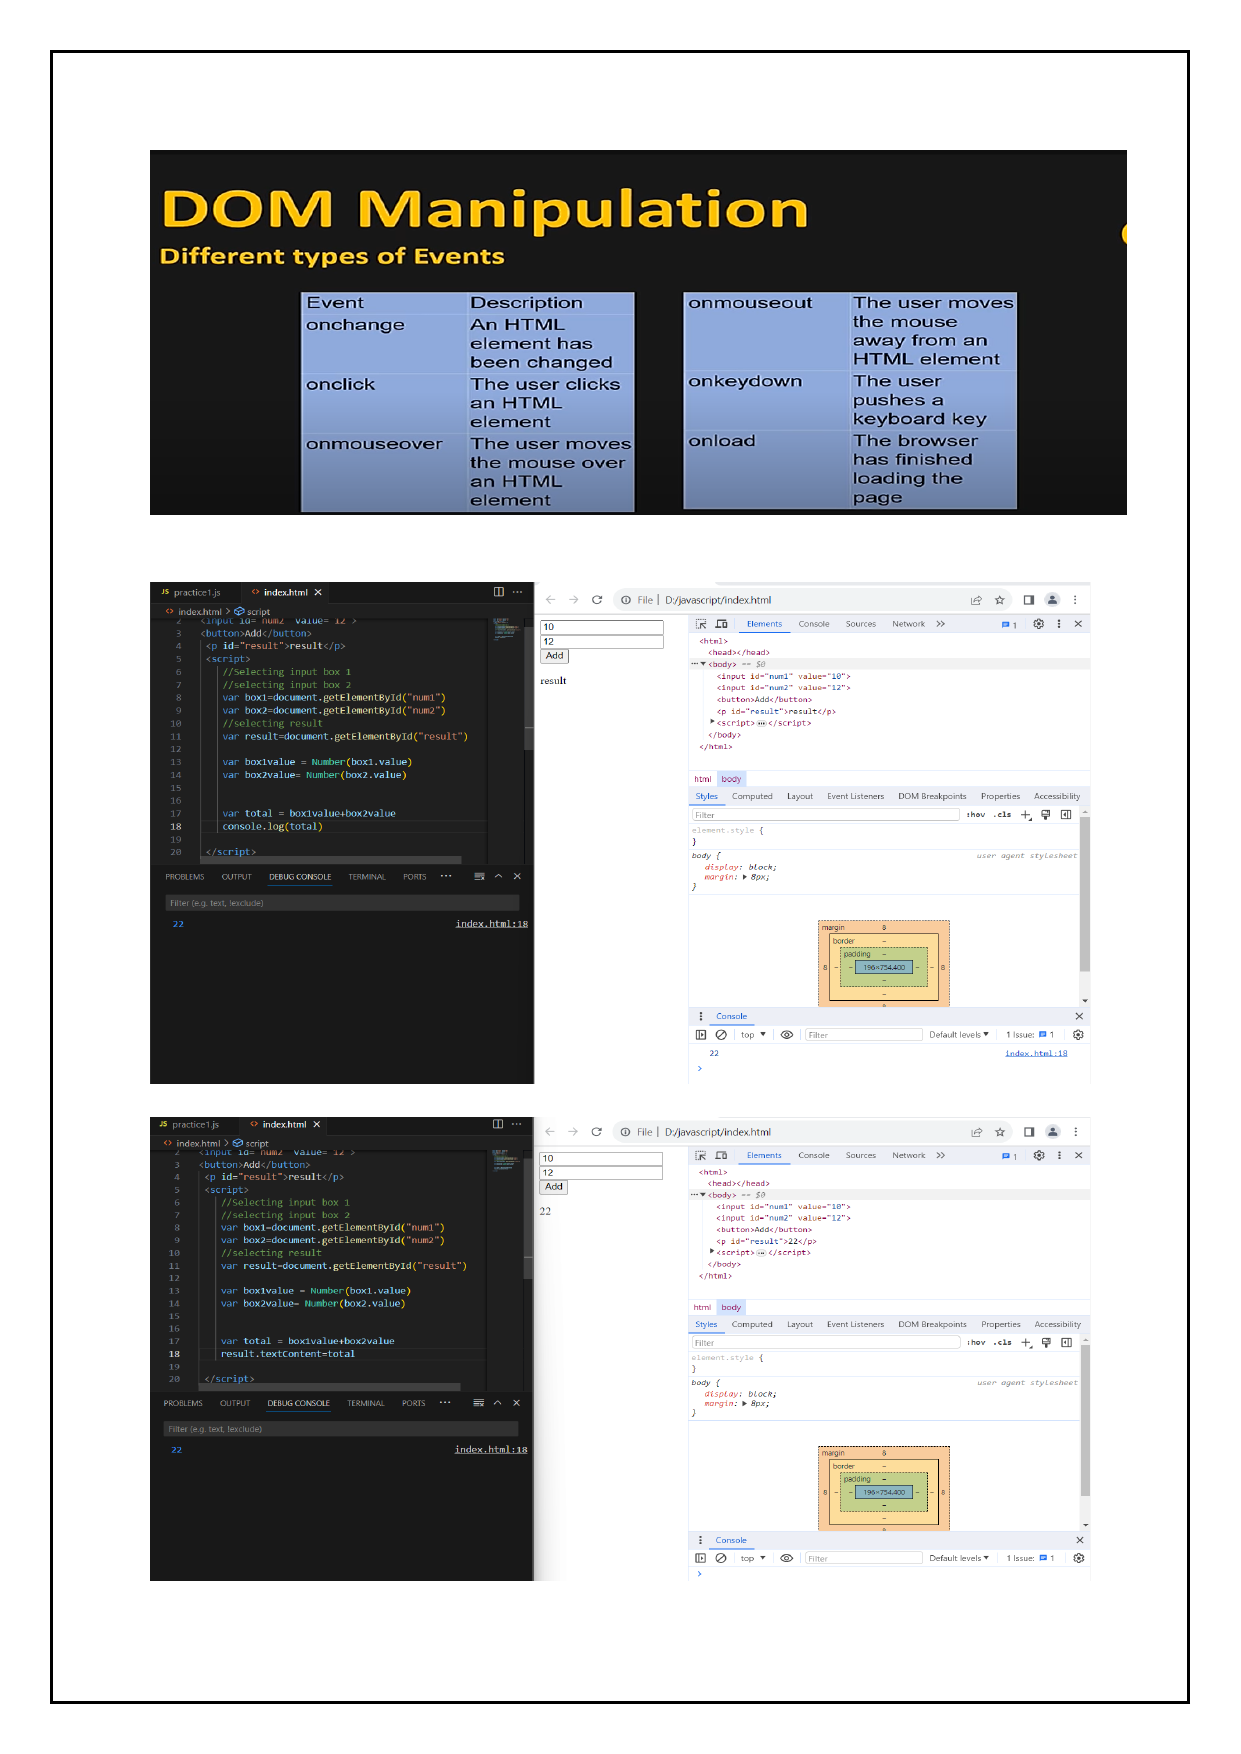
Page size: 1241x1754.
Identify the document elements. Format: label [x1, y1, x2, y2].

picture [150, 582, 1091, 1084]
picture [150, 1117, 1091, 1581]
picture [150, 150, 1127, 515]
